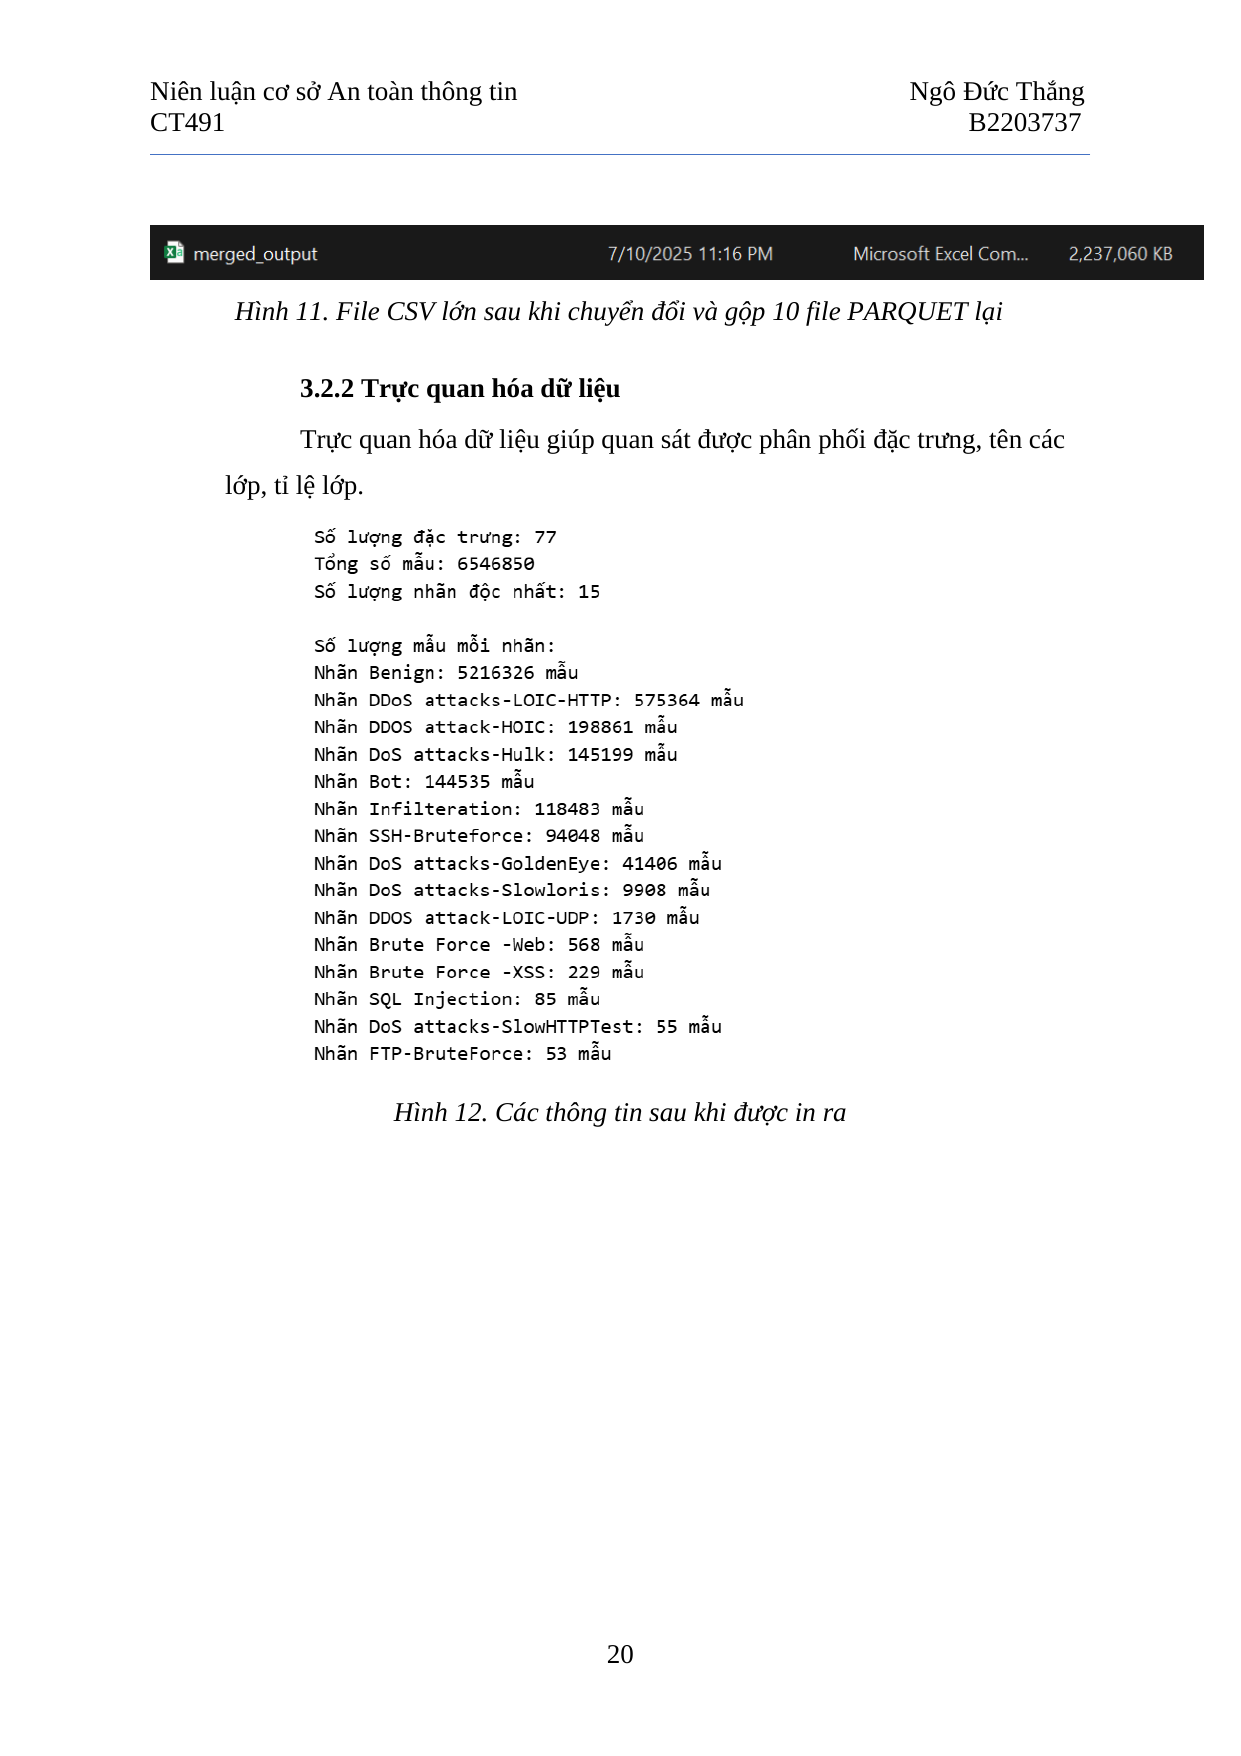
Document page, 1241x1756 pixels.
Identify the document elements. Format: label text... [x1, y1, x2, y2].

text Hình 12. Các thông tin sau khi được in ra [150, 1096, 1090, 1127]
text Hình 11. File CSV lớn sau khi chuyển đổi và gộp 10 file PARQUET lại [150, 295, 1090, 326]
picture [304, 516, 936, 1081]
text Trực quan hóa dữ liệu giúp quan sát được phân phối đặc trưng, tên các lớp, tỉ lệ lớp. [225, 423, 1090, 501]
subtitle 3.2.2 Trực quan hóa dữ liệu [225, 373, 1090, 404]
picture [150, 225, 1204, 280]
